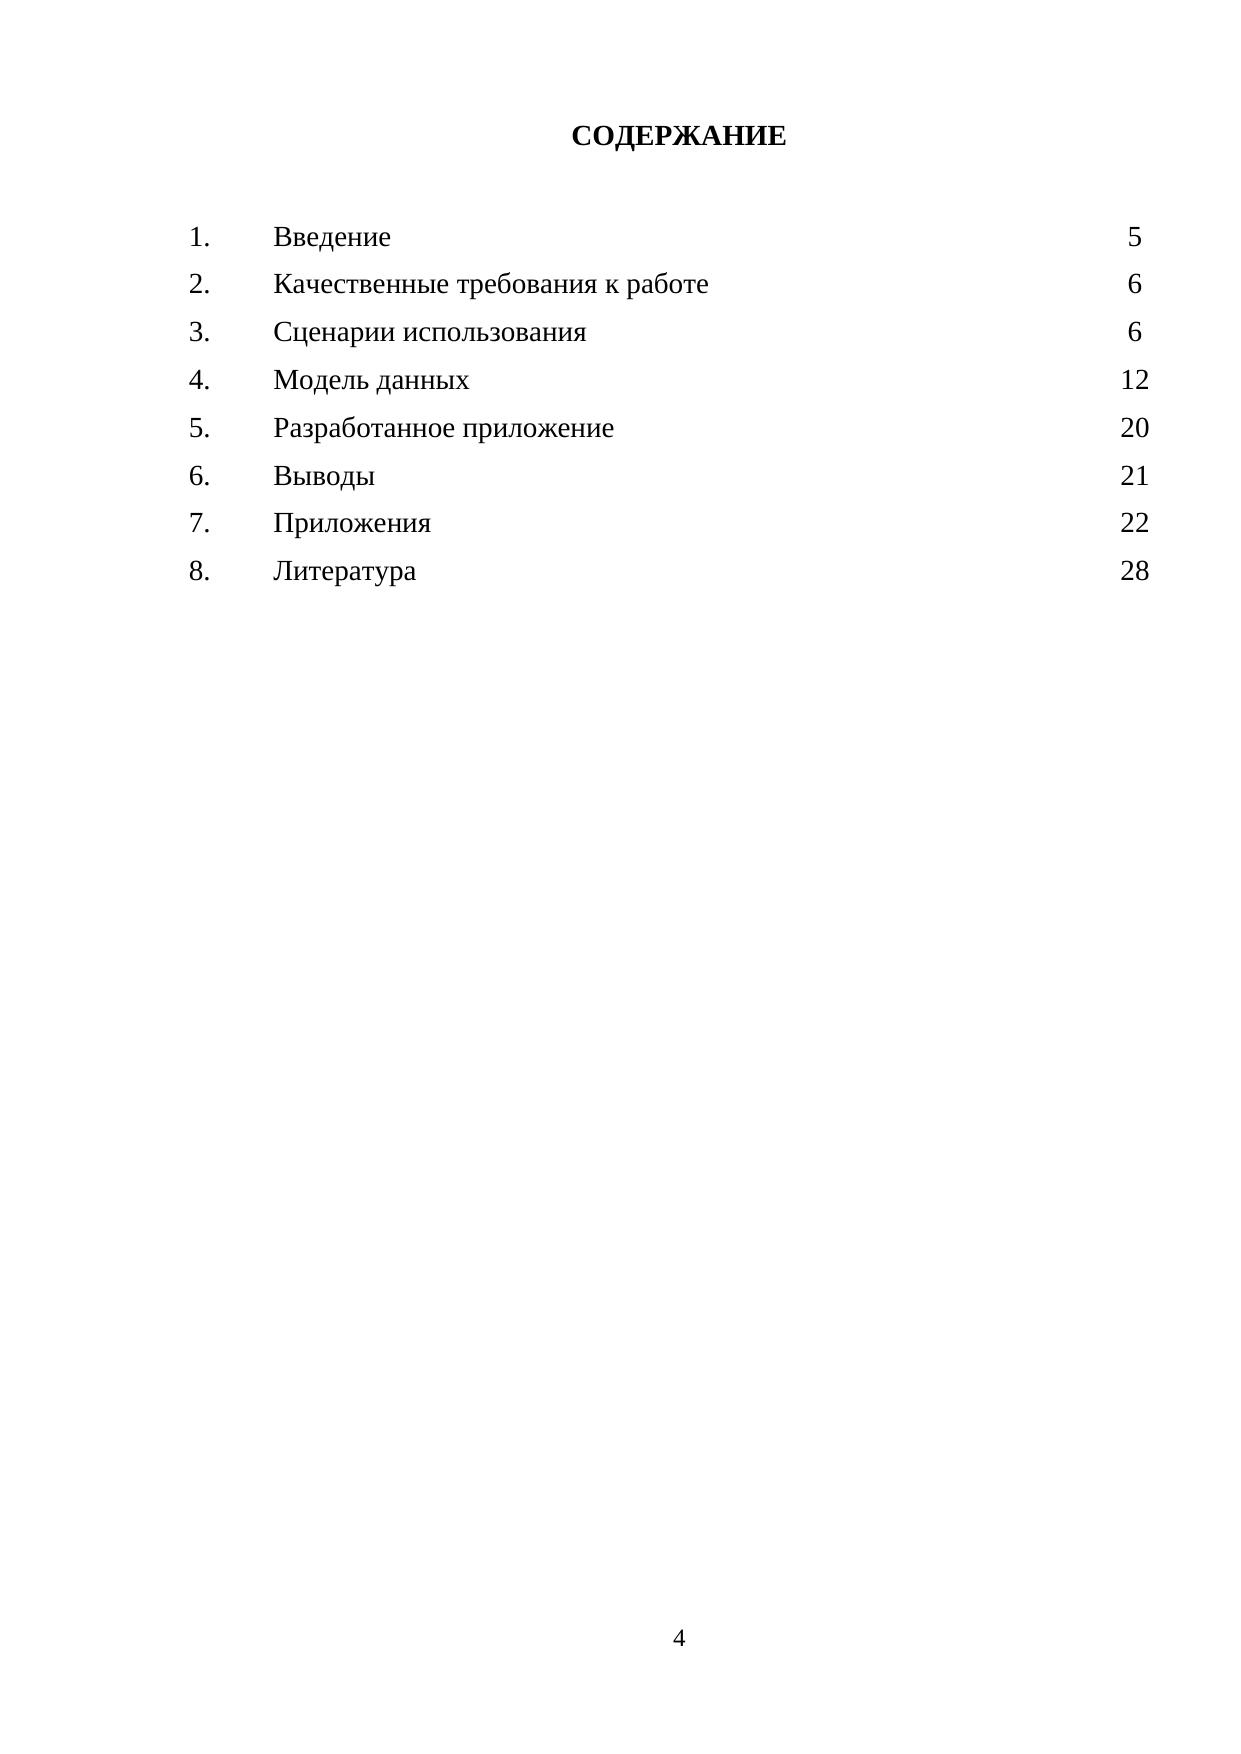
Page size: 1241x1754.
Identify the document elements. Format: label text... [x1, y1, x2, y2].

table_cell 28 [1088, 554, 1181, 601]
table_cell 20 [1088, 410, 1181, 458]
table_header 5 [1088, 219, 1181, 267]
table_cell 8. [177, 554, 262, 601]
table_cell Литература [262, 554, 1088, 601]
table_header Введение [262, 219, 1088, 267]
table_cell 12 [1088, 362, 1181, 410]
table_header 1. [177, 219, 262, 267]
table_cell 21 [1088, 458, 1181, 506]
table_cell 22 [1088, 506, 1181, 553]
table_cell Выводы [262, 458, 1088, 506]
table_cell 2. [177, 267, 262, 314]
table_cell 6 [1088, 267, 1181, 314]
table_cell Сценарии использования [262, 314, 1088, 362]
table_cell 6 [1088, 314, 1181, 362]
table_cell Разработанное приложение [262, 410, 1088, 458]
table_cell 5. [177, 410, 262, 458]
table_cell Качественные требования к работе [262, 267, 1088, 314]
text содержание [177, 118, 1181, 152]
table_cell 3. [177, 314, 262, 362]
table_cell 6. [177, 458, 262, 506]
table_cell Модель данных [262, 362, 1088, 410]
table_cell 4. [177, 362, 262, 410]
table_cell Приложения [262, 506, 1088, 553]
table_cell 7. [177, 506, 262, 553]
